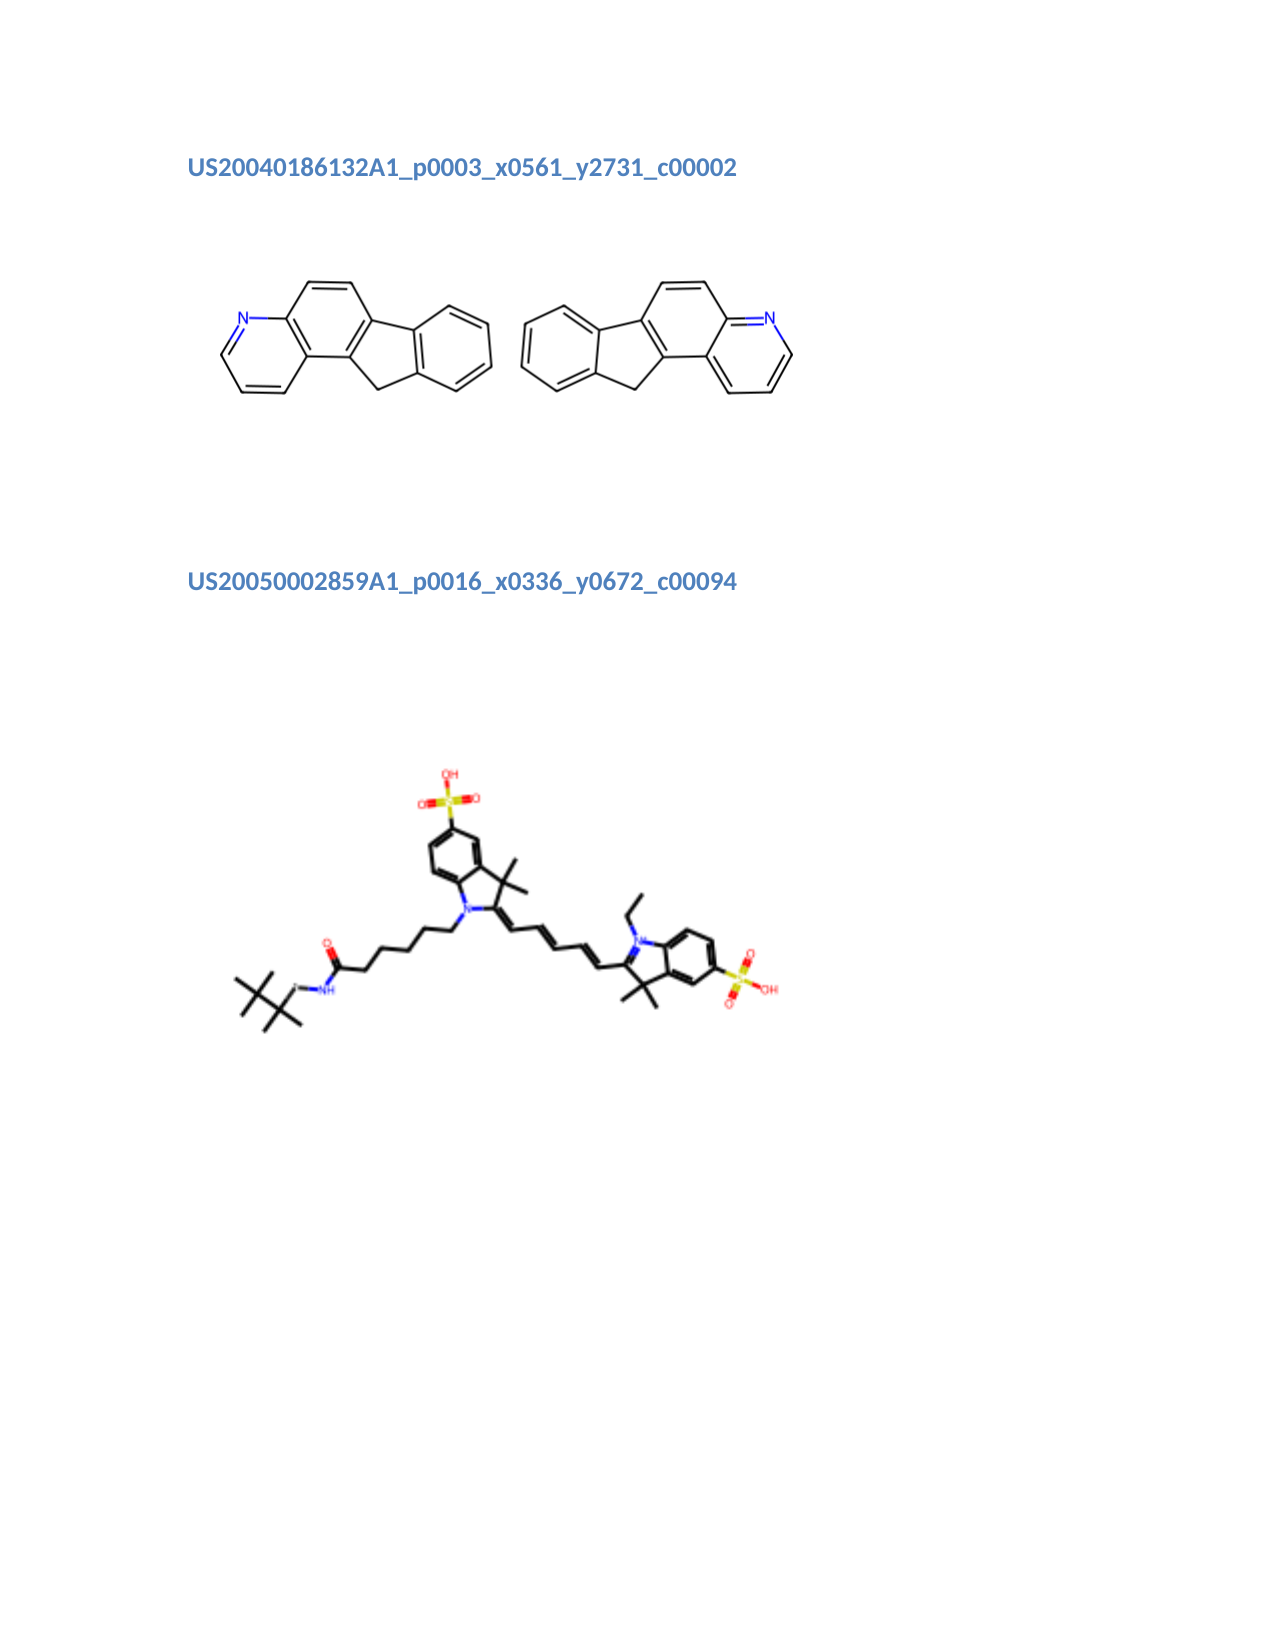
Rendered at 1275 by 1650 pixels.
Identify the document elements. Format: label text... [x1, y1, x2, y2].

picture [206, 187, 807, 488]
picture [206, 601, 807, 1202]
subtitle US20050002859A1_p0016_x0336_y0672_c00094 [187, 564, 1087, 597]
subtitle US20040186132A1_p0003_x0561_y2731_c00002 [187, 150, 1087, 183]
